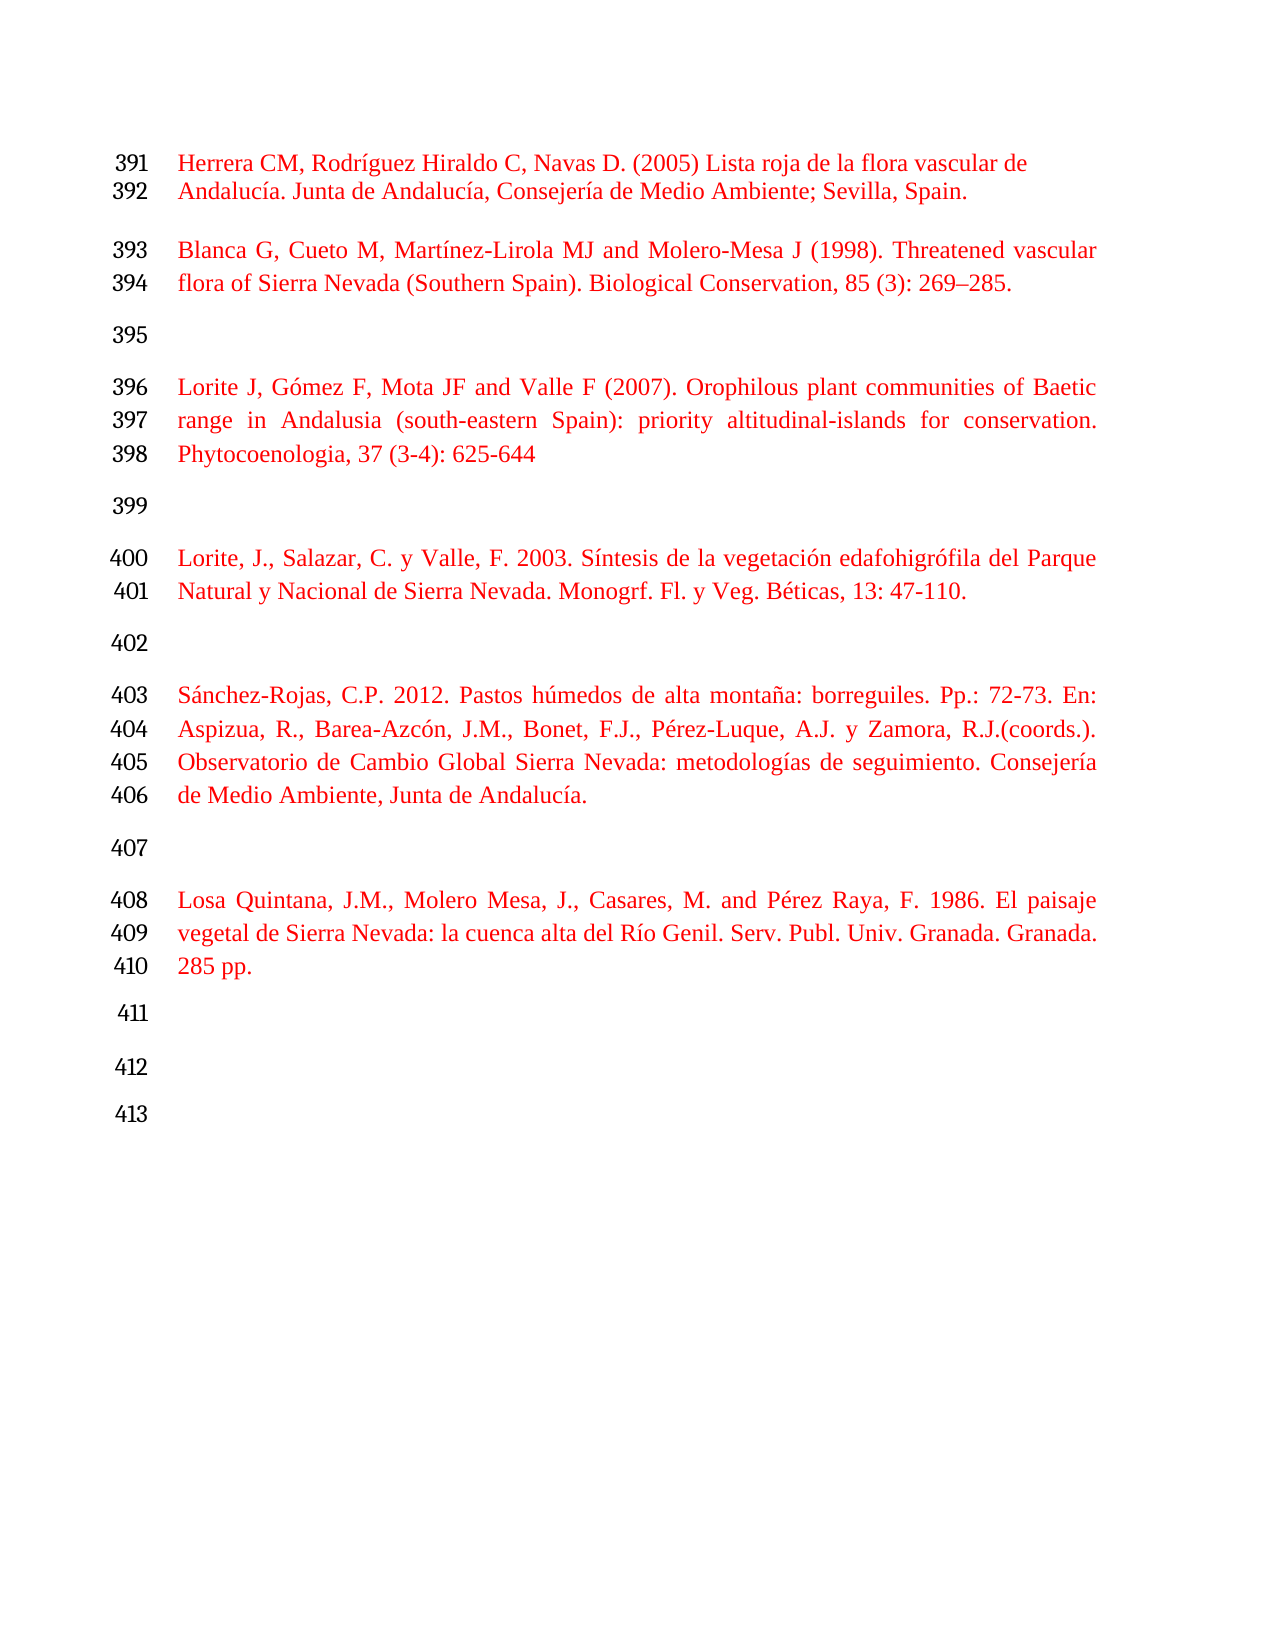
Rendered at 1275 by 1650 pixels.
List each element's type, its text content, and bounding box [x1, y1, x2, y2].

text Blanca G, Cueto M, Martínez-Lirola MJ and Molero-Mesa J (1998). Threatened vascular flora of Sierra Nevada (Southern Spain). Biological Conservation, 85 (3): 269–285. [177, 230, 1098, 297]
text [177, 148, 1098, 205]
text Losa Quintana, J.M., Molero Mesa, J., Casares, M. and Pérez Raya, F. 1986. El paisaje vegetal de Sierra Nevada: la cuenca alta del Río Genil. Serv. Publ. Univ. Granada. Granada. 285 pp. [177, 880, 1098, 980]
text Sánchez-Rojas, C.P. 2012. Pastos húmedos de alta montaña: borreguiles. Pp.: 72-73. En: Aspizua, R., Barea-Azcón, J.M., Bonet, F.J., Pérez-Luque, A.J. y Zamora, R.J.(coords.). Observatorio de Cambio Global Sierra Nevada: metodologías de seguimiento. Consejería de Medio Ambiente, Junta de Andalucía. [177, 676, 1098, 809]
text Lorite J, Gómez F, Mota JF and Valle F (2007). Orophilous plant communities of Baetic range in Andalusia (south-eastern Spain): priority altitudinal-islands for conservation. Phytocoenologia, 37 (3-4): 625-644 [177, 368, 1098, 468]
text Lorite, J., Salazar, C. y Valle, F. 2003. Síntesis de la vegetación edafohigrófila del Parque Natural y Nacional de Sierra Nevada. Monogrf. Fl. y Veg. Béticas, 13: 47-110. [177, 538, 1098, 605]
